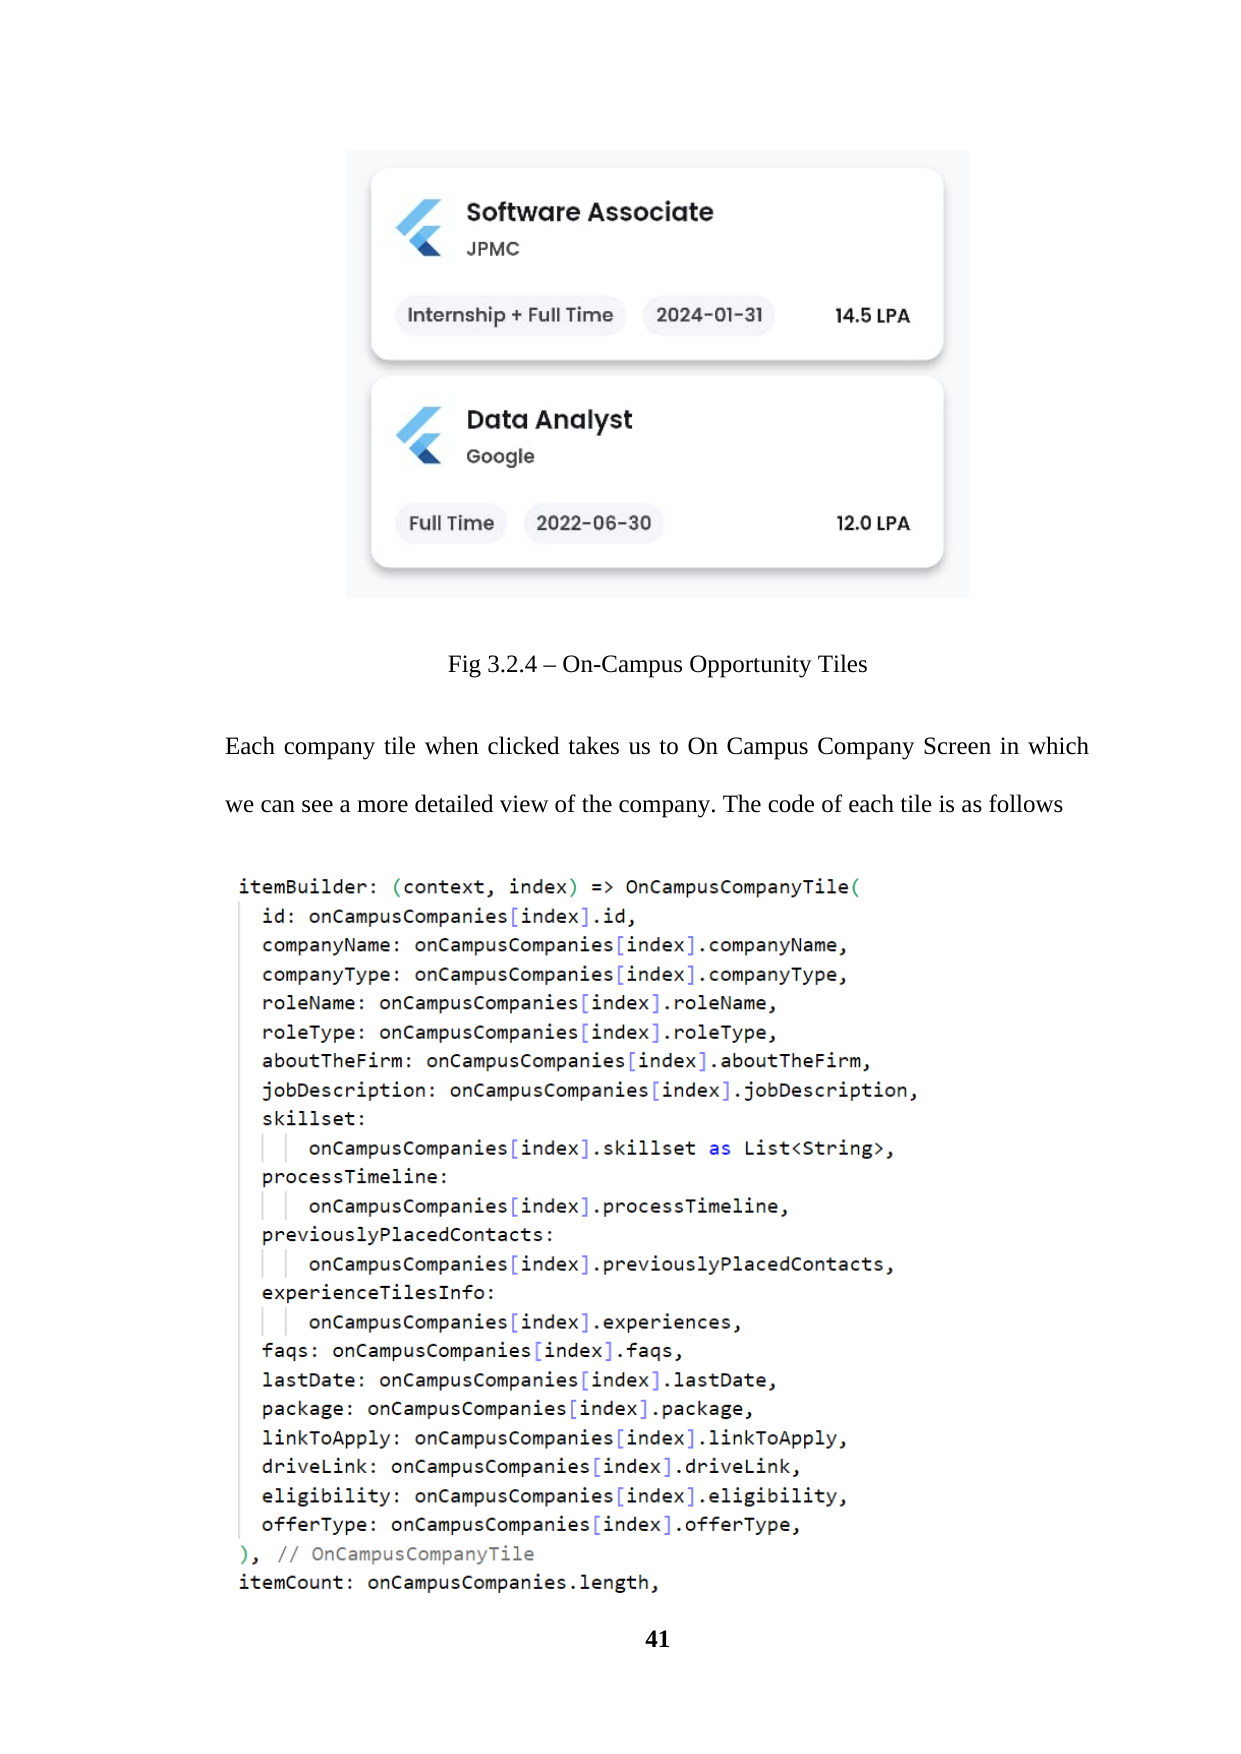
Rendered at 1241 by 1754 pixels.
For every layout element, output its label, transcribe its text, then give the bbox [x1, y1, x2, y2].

picture [346, 150, 969, 598]
picture [225, 871, 917, 1595]
text Fig 3.2.4 – On-Campus Opportunity Tiles [225, 649, 1090, 677]
text Each company tile when clicked takes us to On Campus Company Screen in which we can see a more detailed view of the company. The code of each tile is as follows [225, 731, 1090, 817]
